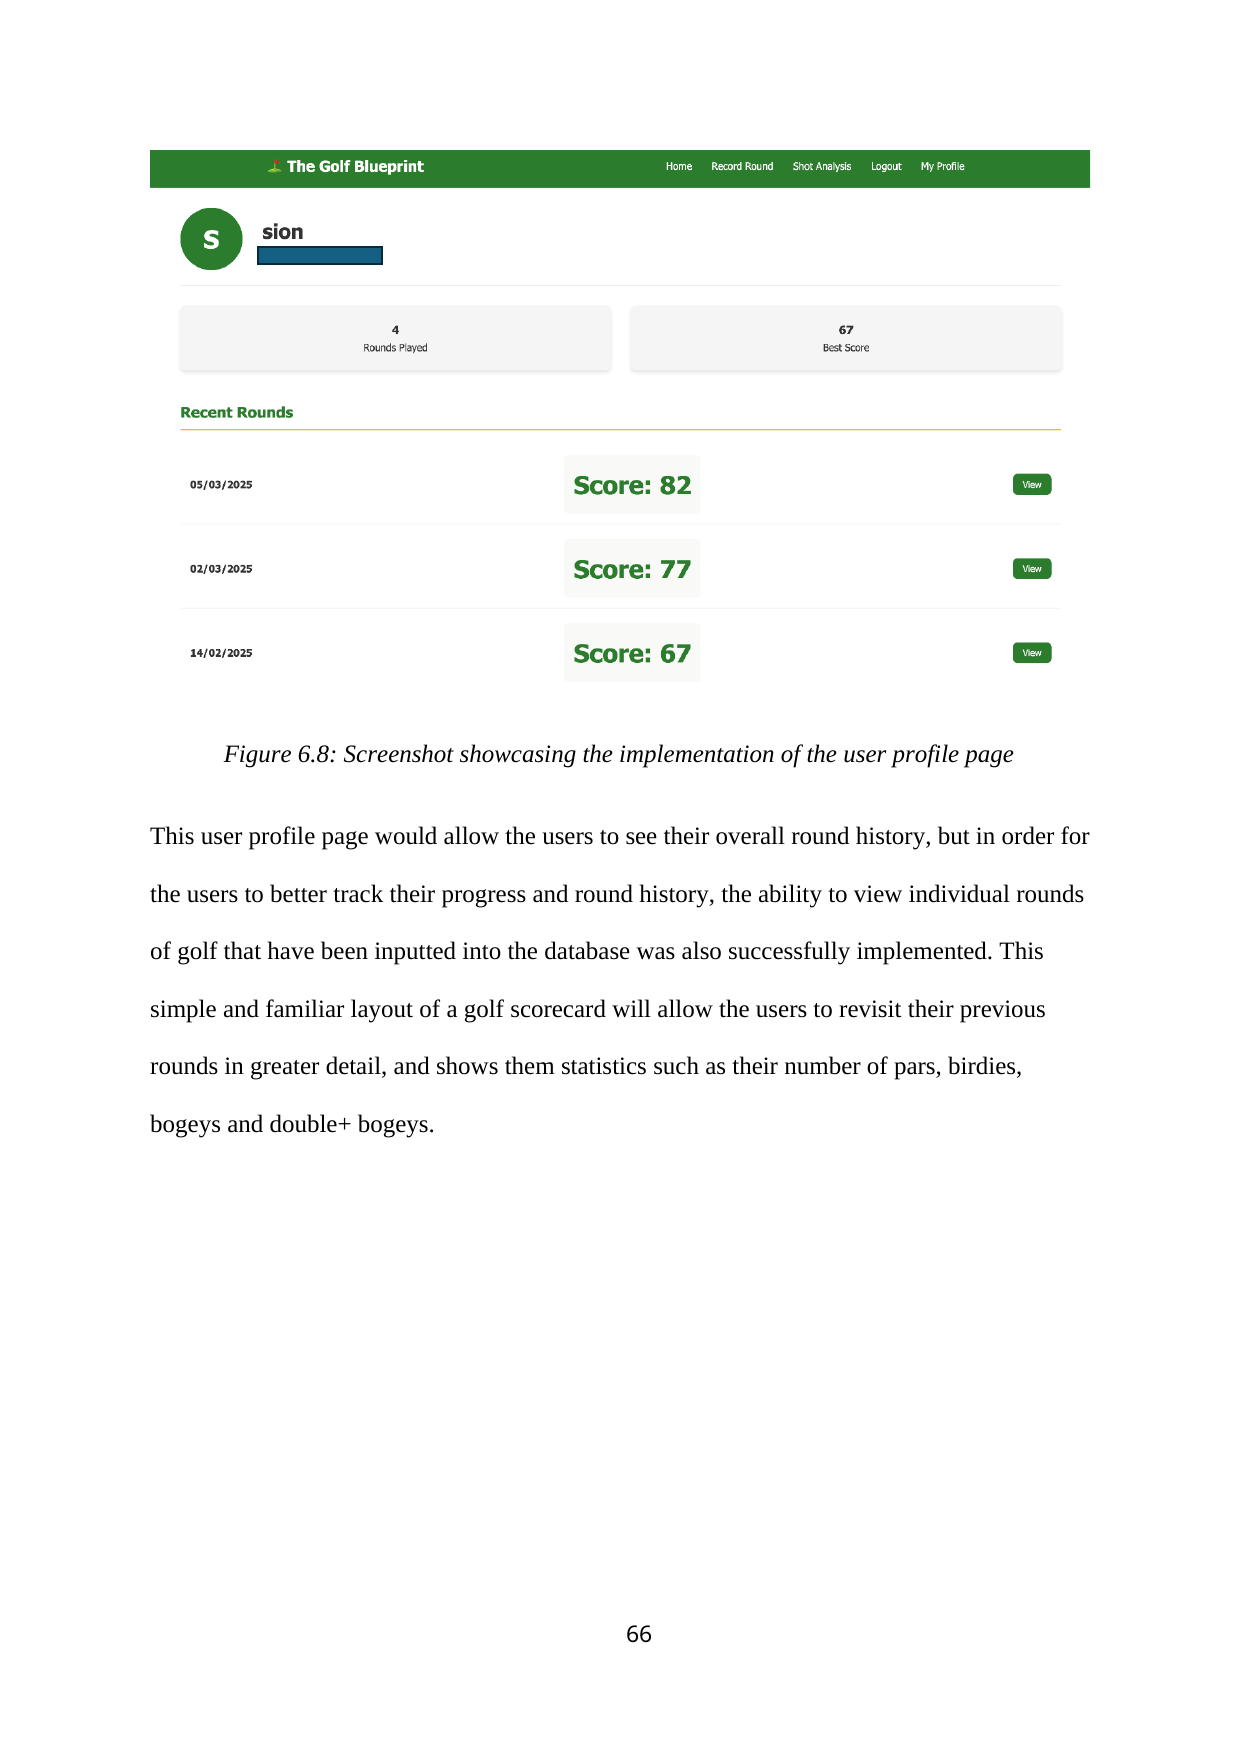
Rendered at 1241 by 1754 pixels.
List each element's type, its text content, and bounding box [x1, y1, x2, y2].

picture [150, 150, 1091, 683]
text Figure 6.8: Screenshot showcasing the implementation of the user profile page [150, 739, 1090, 768]
text This user profile page would allow the users to see their overall round history, but in order for the users to better track their progress and round history, the ability to view individual rounds of golf that have been inputted into the database was also successfully implemented. This simple and familiar layout of a golf scorecard will allow the users to revisit their previous rounds in greater detail, and shows them statistics such as their number of pars, birdies, bogeys and double+ bogeys. [150, 821, 1090, 1138]
